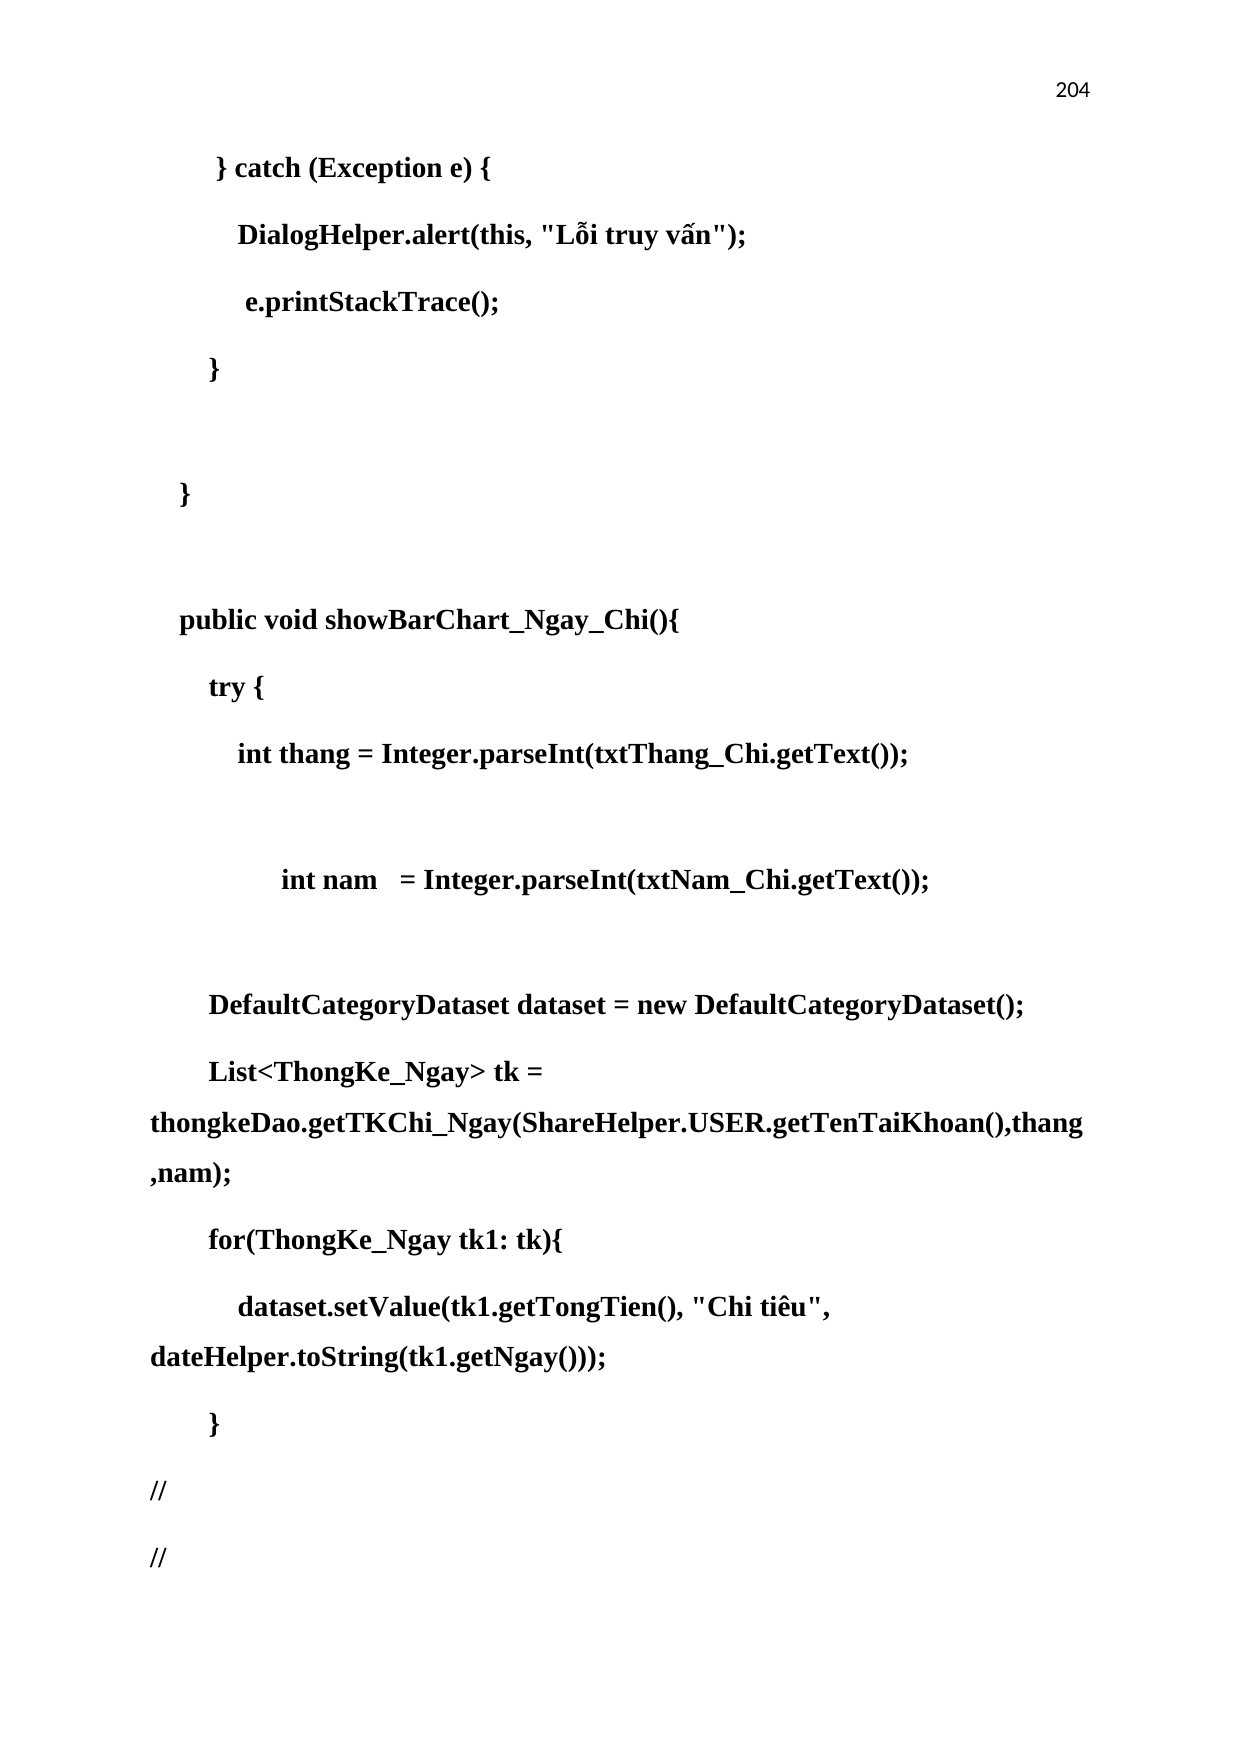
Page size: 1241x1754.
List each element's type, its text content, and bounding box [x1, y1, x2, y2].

text try { [150, 669, 1090, 703]
text public void showBarChart_Ngay_Chi(){ [150, 602, 1090, 636]
text dataset.setValue(tk1.getTongTien(), "Chi tiêu", dateHelper.toString(tk1.getNgay())); [150, 1289, 1090, 1373]
text DefaultCategoryDataset dataset = new DefaultCategoryDataset(); [150, 987, 1090, 1021]
text } catch (Exception e) { [150, 150, 1090, 183]
text e.printStackTrace(); [150, 284, 1090, 317]
text } [150, 351, 1090, 384]
text } [150, 477, 1090, 510]
text for(ThongKe_Ngay tk1: tk){ [150, 1222, 1090, 1256]
text // [150, 1540, 1090, 1574]
text List<ThongKe_Ngay> tk = thongkeDao.getTKChi_Ngay(ShareHelper.USER.getTenTaiKhoan(),thang,nam); [150, 1054, 1090, 1188]
text DialogHelper.alert(this, "Lỗi truy vấn"); [150, 217, 1090, 251]
text int nam = Integer.parseInt(txtNam_Chi.getText()); [150, 862, 1090, 895]
text int thang = Integer.parseInt(txtThang_Chi.getText()); [150, 736, 1090, 770]
text // [150, 1473, 1090, 1507]
text } [150, 1406, 1090, 1440]
